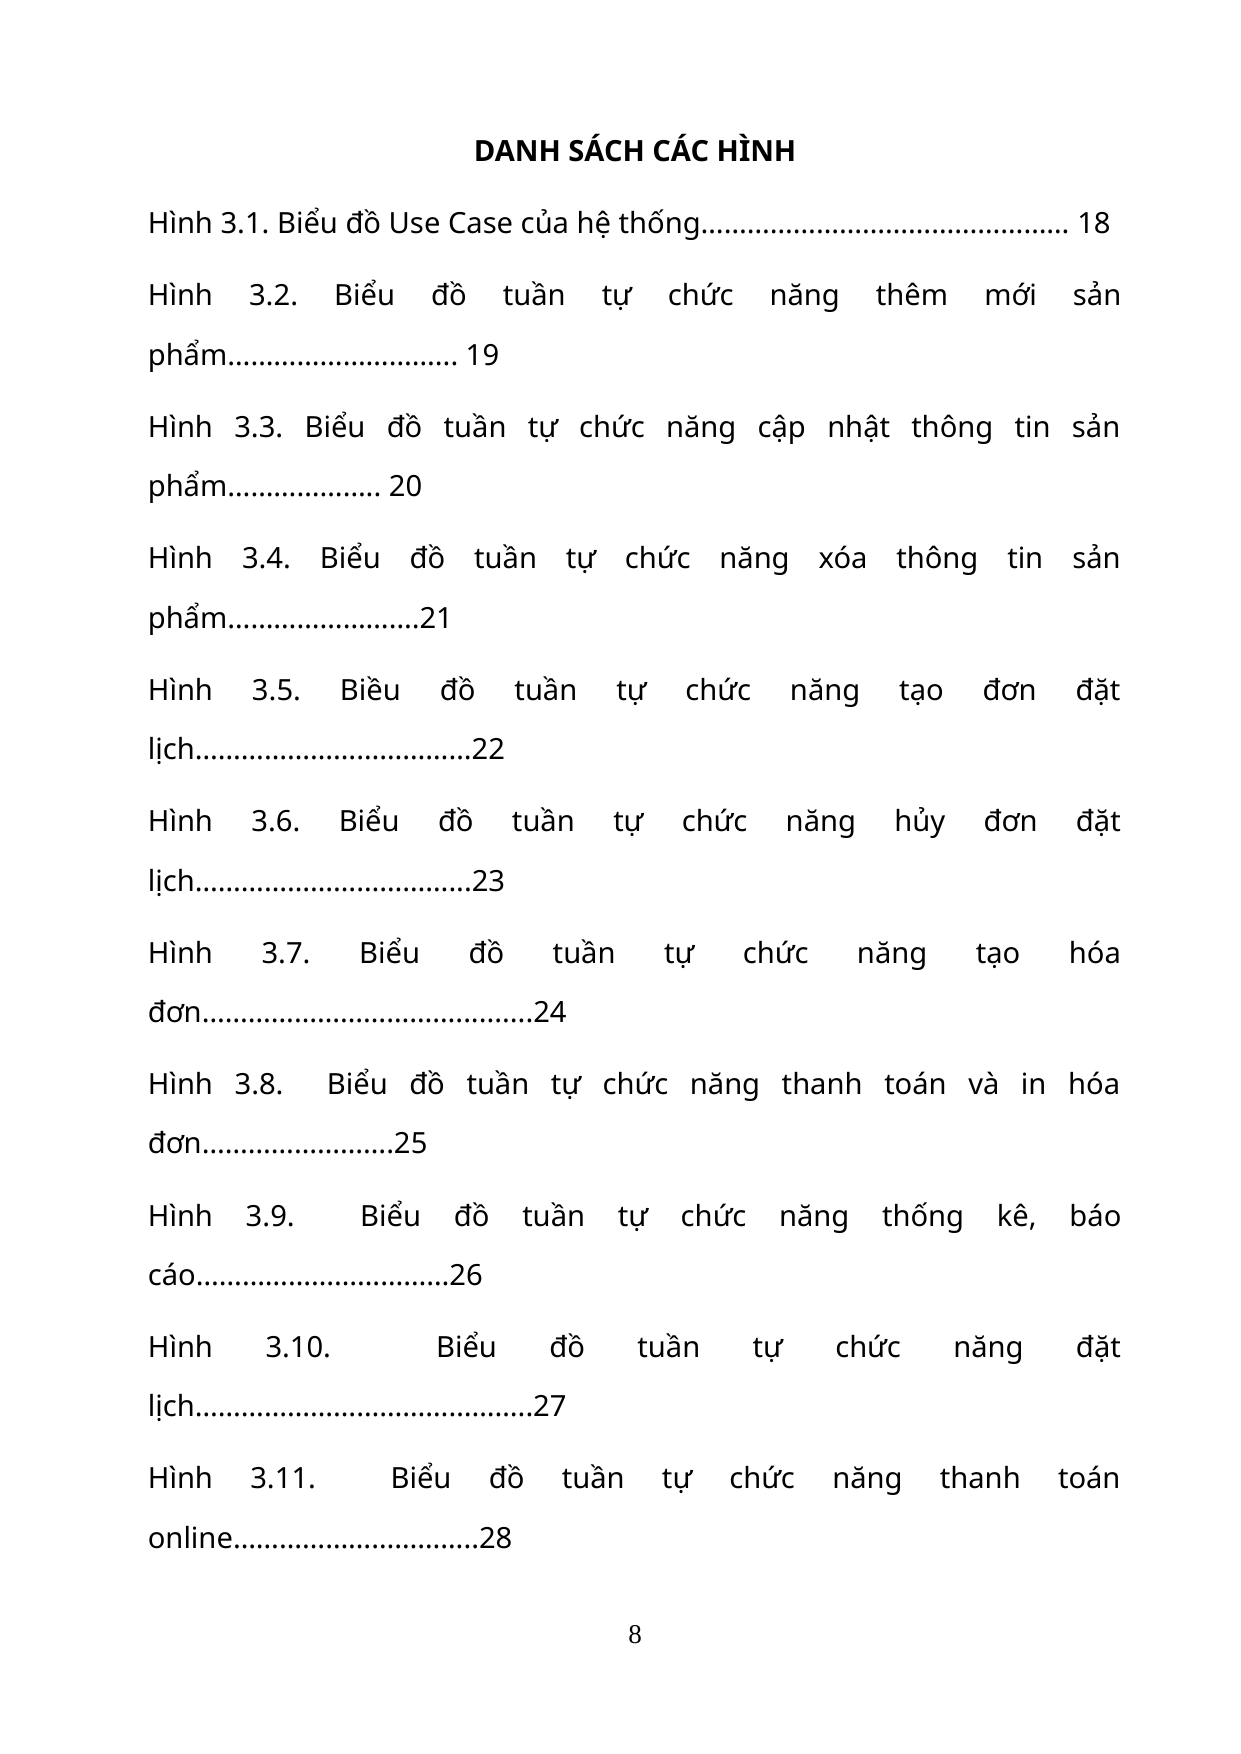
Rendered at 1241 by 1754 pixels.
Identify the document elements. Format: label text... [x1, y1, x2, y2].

text Hình 3.9. Biểu đồ tuần tự chức năng thống kê, báo cáo……………………………26 [148, 1195, 1122, 1294]
text Hình 3.1. Biểu đồ Use Case của hệ thống………………………………………… 18 [148, 203, 1122, 242]
text Hình 3.11. Biểu đồ tuần tự chức năng thanh toán online…………………………..28 [148, 1458, 1122, 1557]
text Hình 3.8. Biểu đồ tuần tự chức năng thanh toán và in hóa đơn…………………….25 [148, 1063, 1122, 1162]
text Hình 3.2. Biểu đồ tuần tự chức năng thêm mới sản phẩm………………………... 19 [148, 274, 1122, 374]
text Hình 3.10. Biểu đồ tuần tự chức năng đặt lịch……………………………………..27 [148, 1326, 1122, 1425]
text Hình 3.5. Biều đồ tuần tự chức năng tạo đơn đặt lịch………………………………22 [148, 669, 1122, 768]
text Hình 3.6. Biểu đồ tuần tự chức năng hủy đơn đặt lịch……………………………...23 [148, 800, 1122, 899]
text DANH SÁCH CÁC HÌNH [148, 131, 1122, 170]
text Hình 3.4. Biểu đồ tuần tự chức năng xóa thông tin sản phẩm…………………….21 [148, 537, 1122, 637]
text Hình 3.7. Biểu đồ tuần tự chức năng tạo hóa đơn……………………………..........24 [148, 932, 1122, 1031]
text Hình 3.3. Biểu đồ tuần tự chức năng cập nhật thông tin sản phẩm……………….. 20 [148, 406, 1122, 505]
